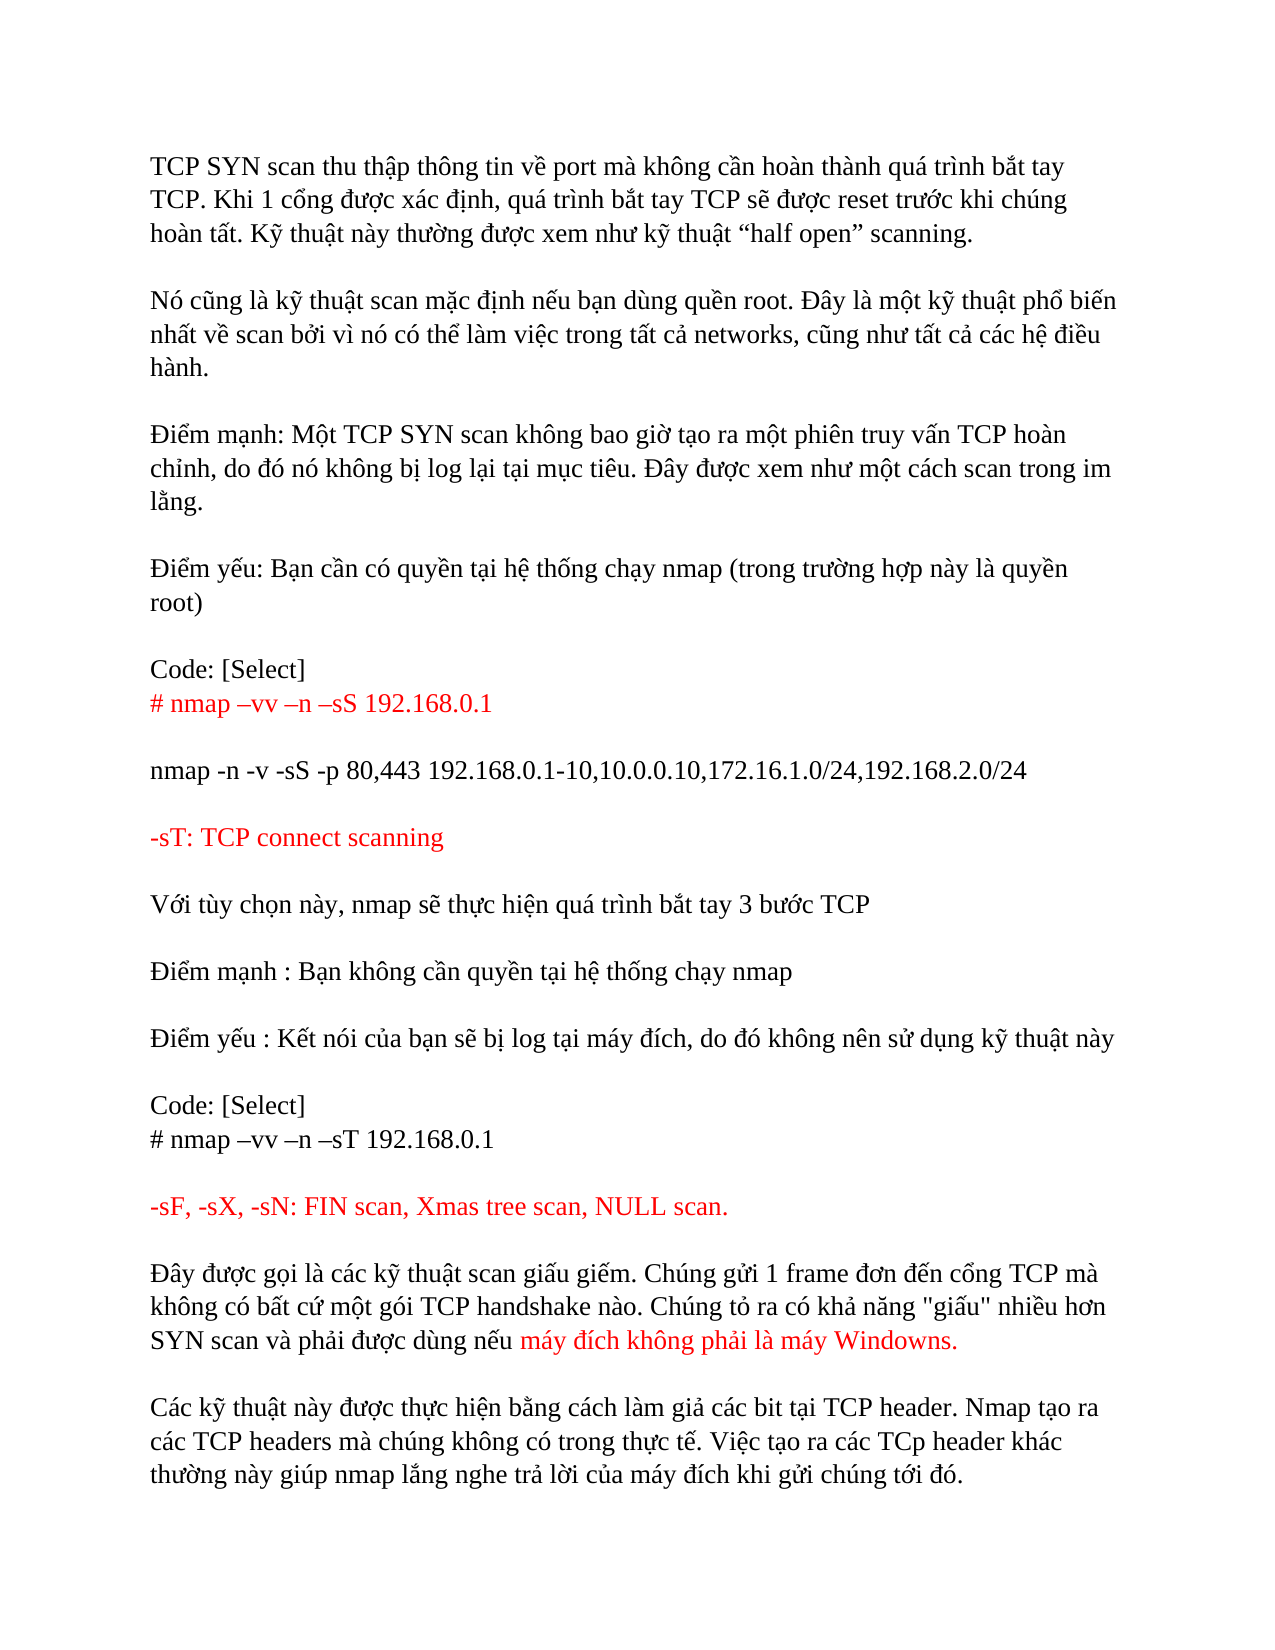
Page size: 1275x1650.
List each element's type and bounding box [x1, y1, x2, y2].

text [150, 150, 1125, 1489]
